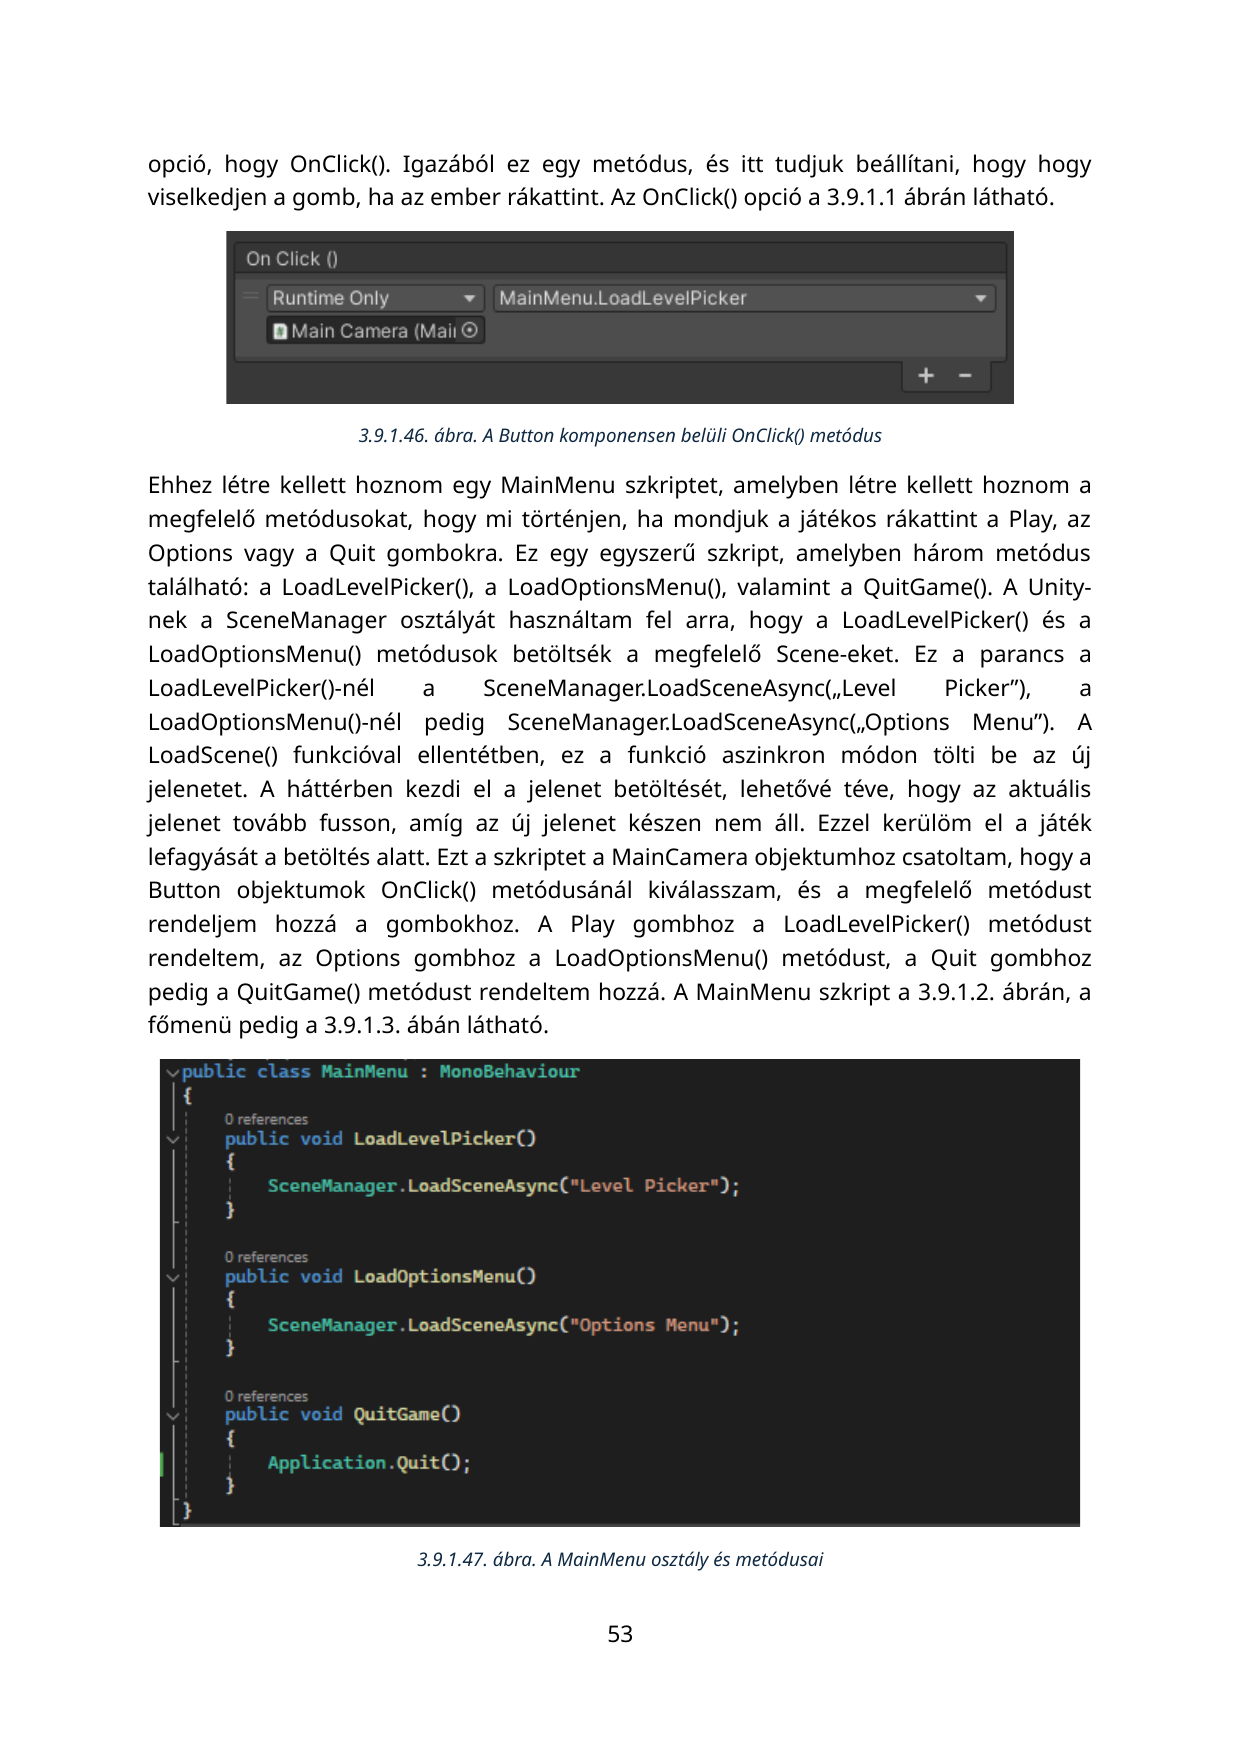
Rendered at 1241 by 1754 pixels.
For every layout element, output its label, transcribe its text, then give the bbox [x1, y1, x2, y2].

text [148, 148, 1093, 213]
text Ehhez létre kellett hoznom egy MainMenu szkriptet, amelyben létre kellett hoznom a megfelelő metódusokat, hogy mi történjen, ha mondjuk a játékos rákattint a Play, az Options vagy a Quit gombokra. Ez egy egyszerű szkript, amelyben három metódus található: a LoadLevelPicker(), a LoadOptionsMenu(), valamint a QuitGame(). A Unity-nek a SceneManager osztályát használtam fel arra, hogy a LoadLevelPicker() és a LoadOptionsMenu() metódusok betöltsék a megfelelő Scene-eket. Ez a parancs a LoadLevelPicker()-nél a SceneManager.LoadSceneAsync(„Level Picker”), a LoadOptionsMenu()-nél pedig SceneManager.LoadSceneAsync(„Options Menu”). A LoadScene() funkcióval ellentétben, ez a funkció aszinkron módon tölti be az új jelenetet. A háttérben kezdi el a jelenet betöltését, lehetővé téve, hogy az aktuális jelenet tovább fusson, amíg az új jelenet készen nem áll. Ezzel kerülöm el a játék lefagyását a betöltés alatt. Ezt a szkriptet a MainCamera objektumhoz csatoltam, hogy a Button objektumok OnClick() metódusánál kiválasszam, és a megfelelő metódust rendeljem hozzá a gombokhoz. A Play gombhoz a LoadLevelPicker() metódust rendeltem, az Options gombhoz a LoadOptionsMenu() metódust, a Quit gombhoz pedig a QuitGame() metódust rendeltem hozzá. A MainMenu szkript a 3.9.1.2. ábrán, a főmenü pedig a 3.9.1.3. ábán látható. [148, 469, 1093, 1040]
picture [226, 231, 1014, 404]
picture [159, 1059, 1081, 1527]
